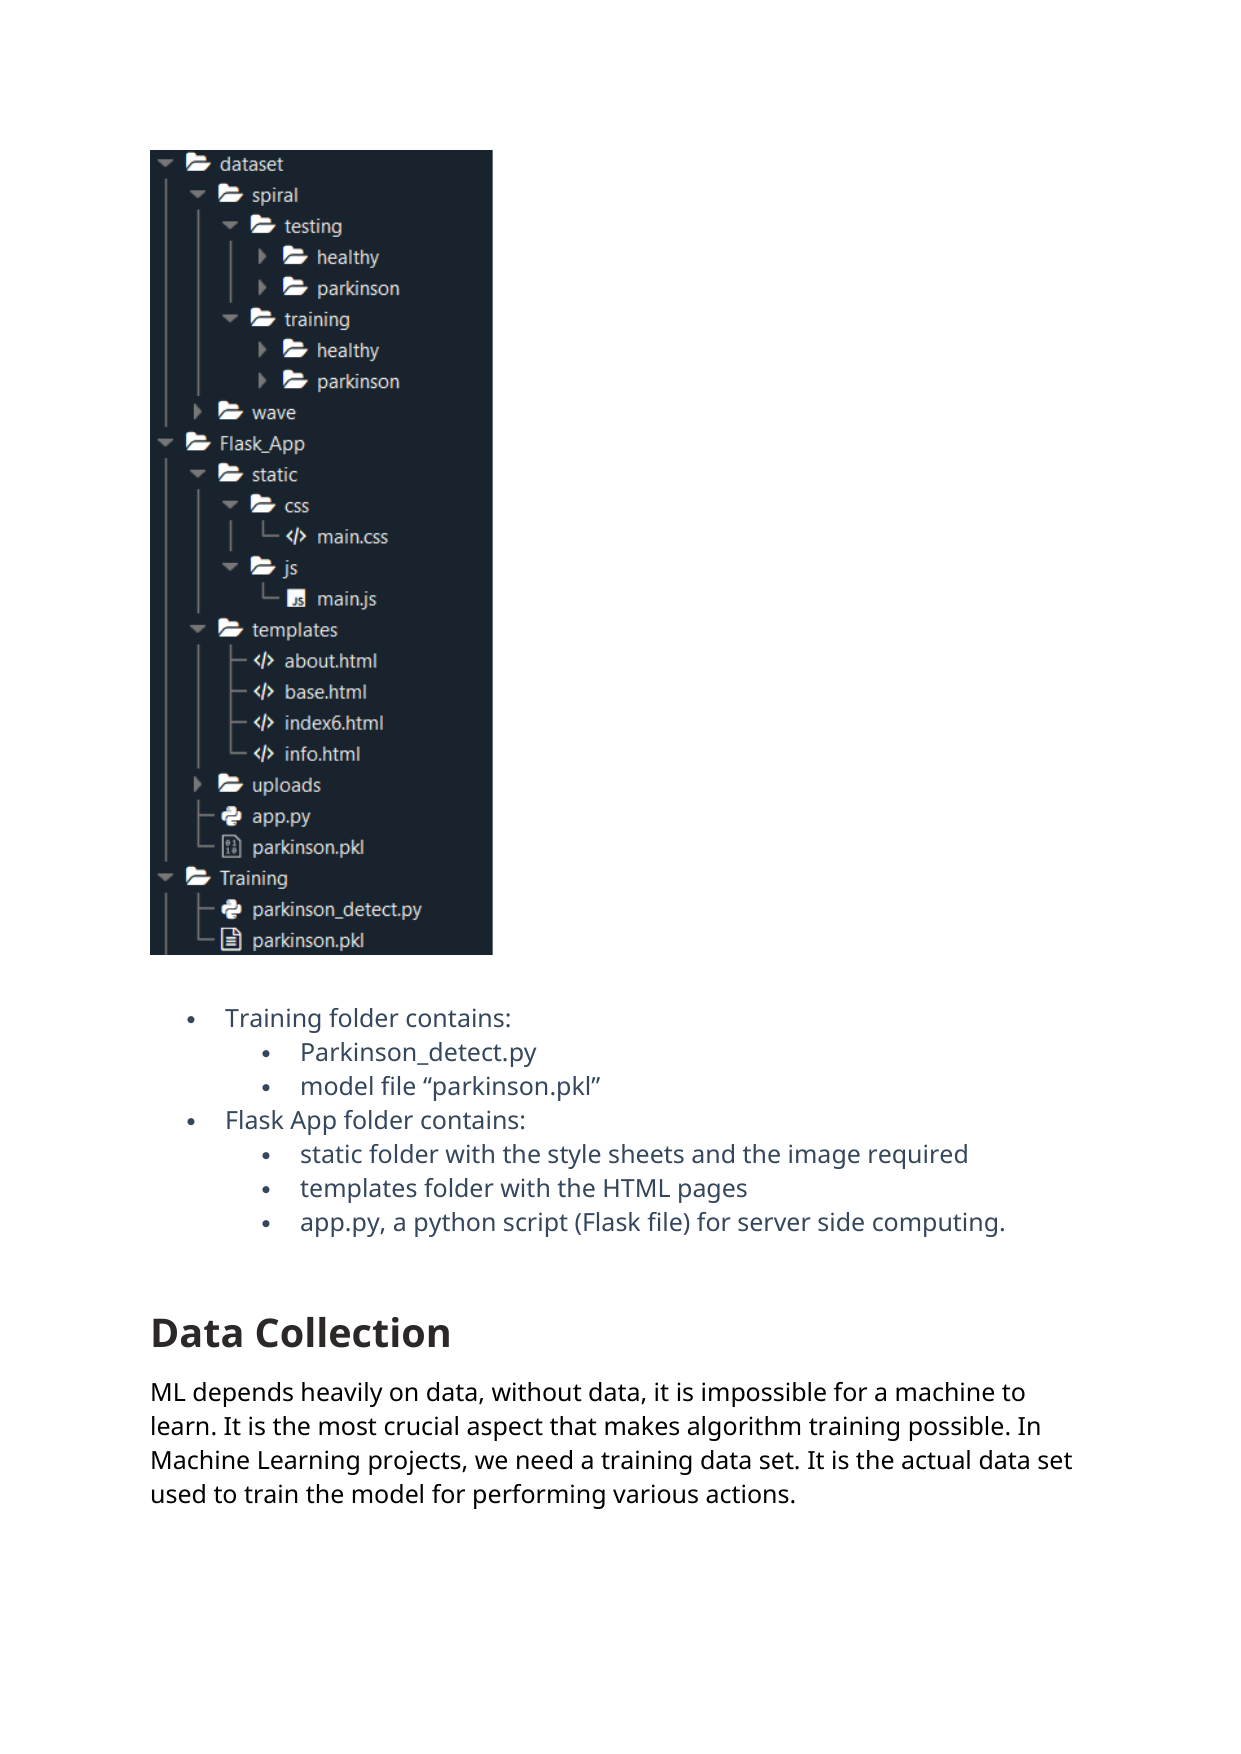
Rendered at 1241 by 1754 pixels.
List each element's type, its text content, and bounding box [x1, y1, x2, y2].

picture [150, 150, 493, 955]
list model file “parkinson.pkl” [262, 1068, 1090, 1103]
list templates folder with the HTML pages [262, 1171, 1090, 1205]
list static folder with the style sheets and the image required [262, 1137, 1090, 1171]
text ML depends heavily on data, without data, it is impossible for a machine to learn. It is the most crucial aspect that makes algorithm training possible. In Machine Learning projects, we need a training data set. It is the actual data set used to train the model for performing various actions. [150, 1375, 1090, 1511]
list Flask App folder contains: [187, 1103, 1090, 1137]
list Training folder contains: [187, 1000, 1090, 1034]
list Parkinson_detect.py [262, 1034, 1090, 1068]
list app.py, a python script (Flask file) for server side computing. [262, 1205, 1090, 1239]
subtitle Data Collection [150, 1300, 1090, 1359]
